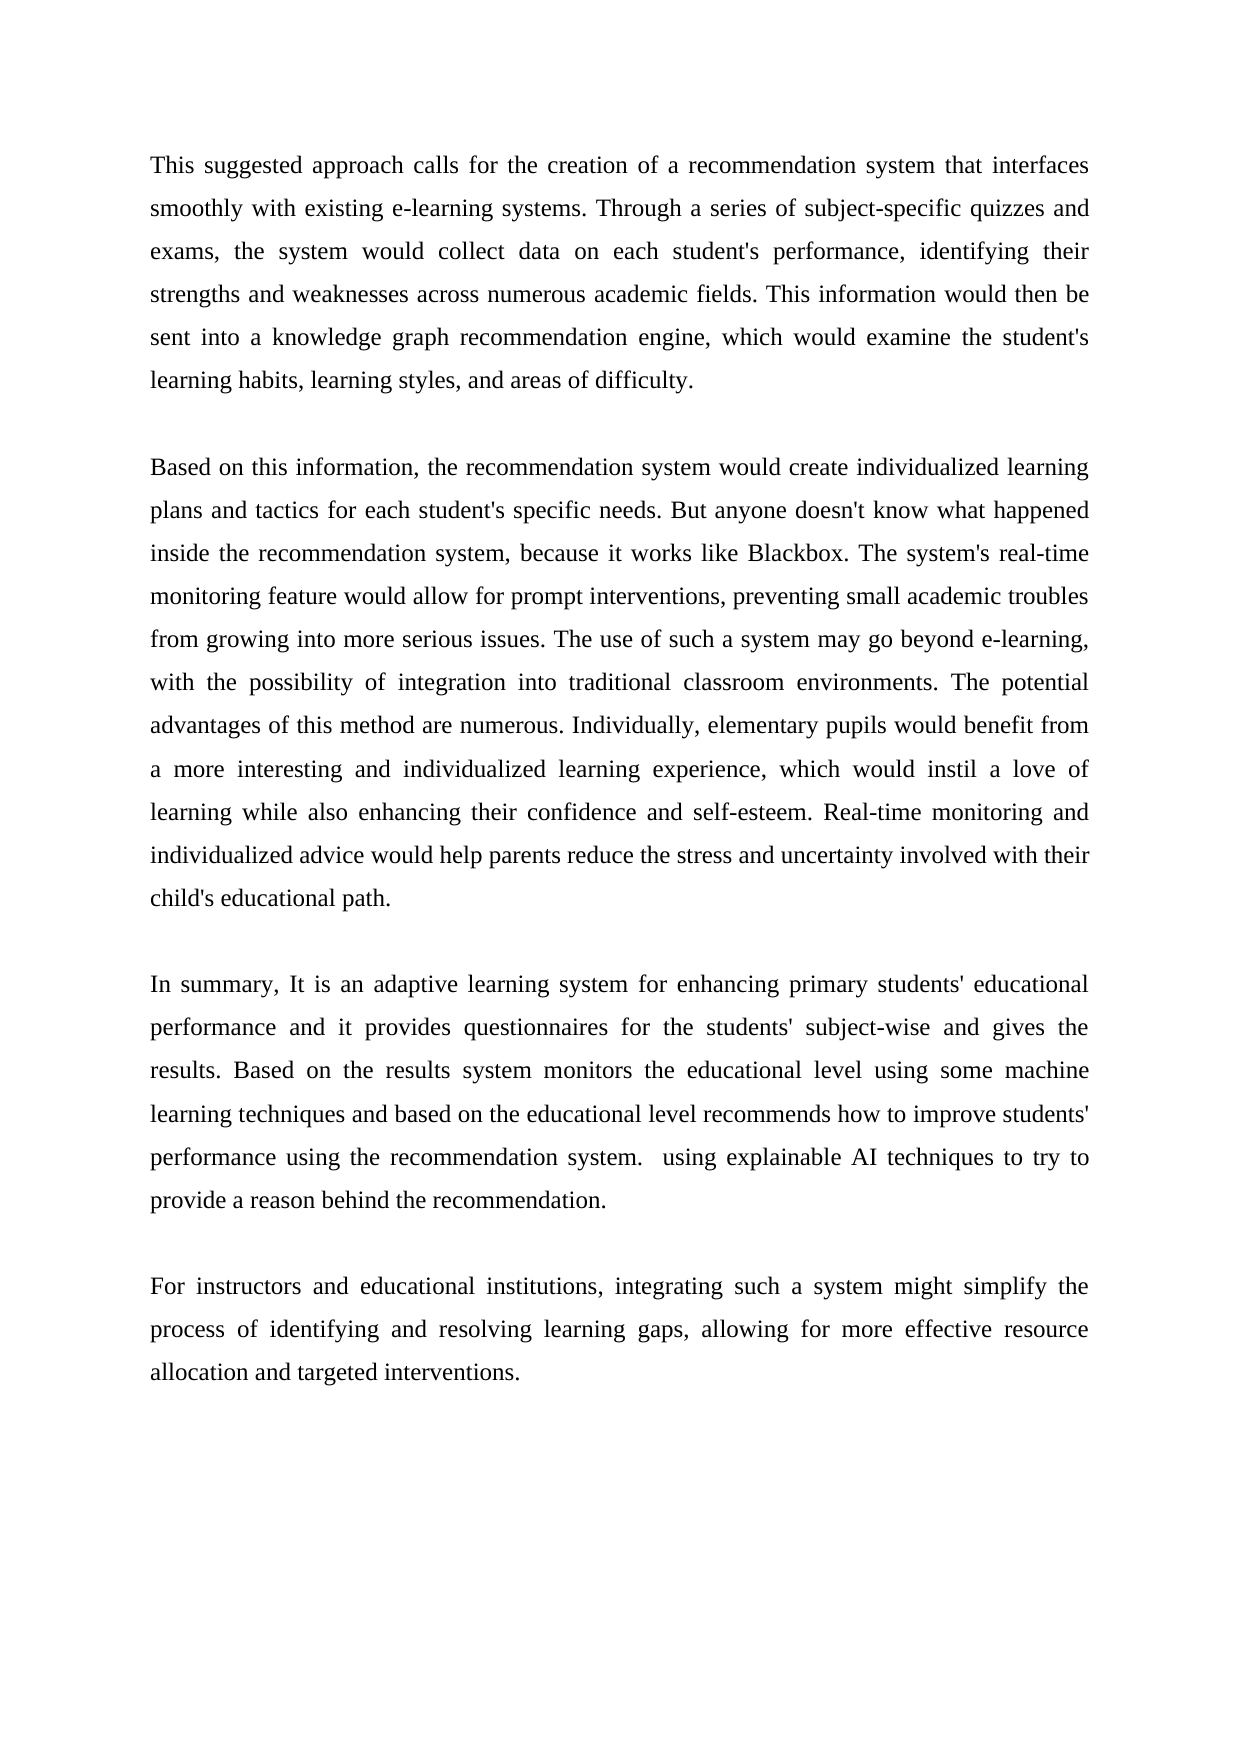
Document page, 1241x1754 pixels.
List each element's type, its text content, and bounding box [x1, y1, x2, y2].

text This suggested approach calls for the creation of a recommendation system that interfaces smoothly with existing e-learning systems. Through a series of subject-specific quizzes and exams, the system would collect data on each student's performance, identifying their strengths and weaknesses across numerous academic fields. This information would then be sent into a knowledge graph recommendation engine, which would examine the student's learning habits, learning styles, and areas of difficulty. [150, 150, 1090, 394]
text For instructors and educational institutions, integrating such a system might simplify the process of identifying and resolving learning gaps, allowing for more effective resource allocation and targeted interventions. [150, 1271, 1090, 1386]
text In summary, It is an adaptive learning system for enhancing primary students' educational performance and it provides questionnaires for the students' subject-wise and gives the results. Based on the results system monitors the educational level using some machine learning techniques and based on the educational level recommends how to improve students' performance using the recommendation system. using explainable AI techniques to try to provide a reason behind the recommendation. [150, 969, 1090, 1214]
text Based on this information, the recommendation system would create individualized learning plans and tactics for each student's specific needs. But anyone doesn't know what happened inside the recommendation system, because it works like Blackbox. The system's real-time monitoring feature would allow for prompt interventions, preventing small academic troubles from growing into more serious issues. The use of such a system may go beyond e-learning, with the possibility of integration into traditional classroom environments. The potential advantages of this method are numerous. Individually, elementary pupils would benefit from a more interesting and individualized learning experience, which would instil a love of learning while also enhancing their confidence and self-esteem. Real-time monitoring and individualized advice would help parents reduce the stress and uncertainty involved with their child's educational path. [150, 452, 1090, 912]
